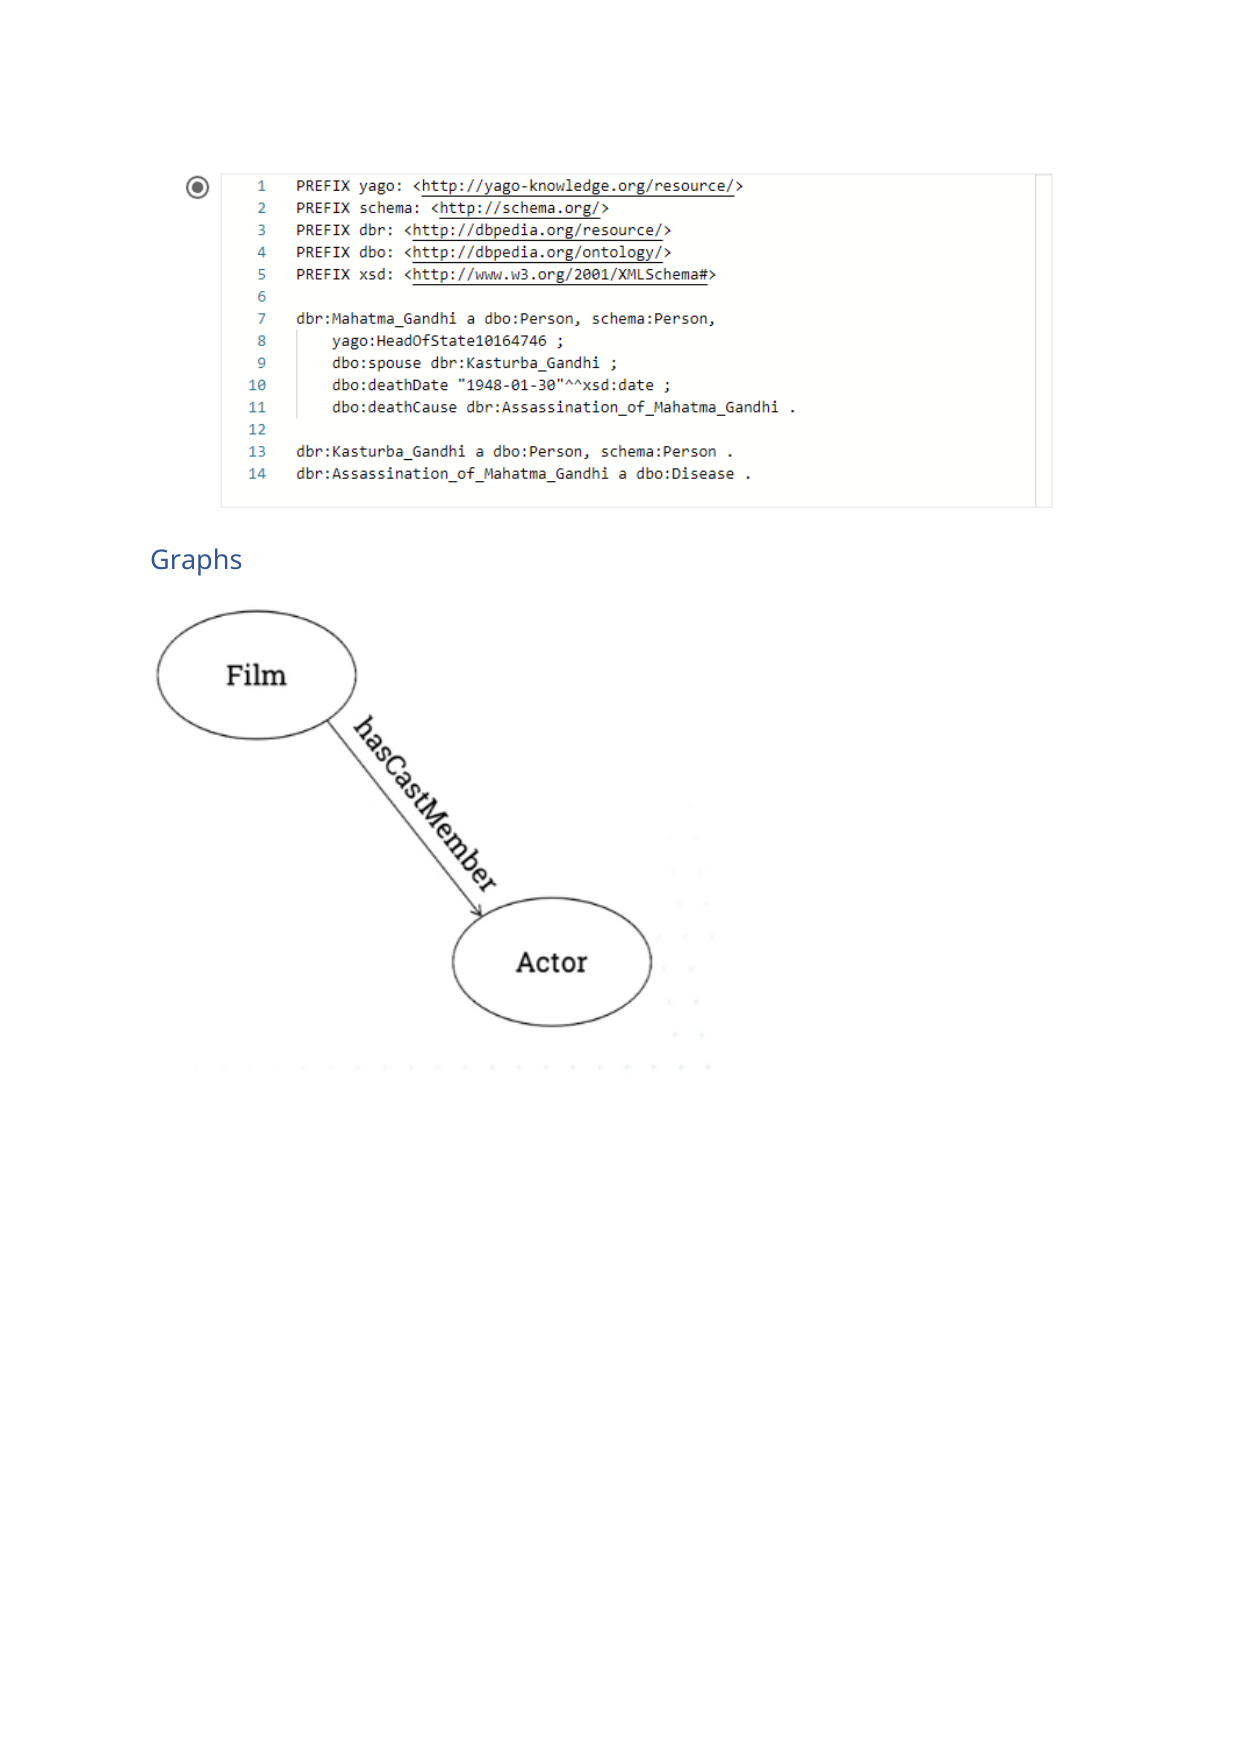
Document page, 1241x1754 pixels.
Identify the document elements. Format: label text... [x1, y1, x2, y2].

picture [150, 580, 715, 1087]
subtitle Graphs [150, 540, 1090, 577]
picture [150, 150, 1091, 522]
